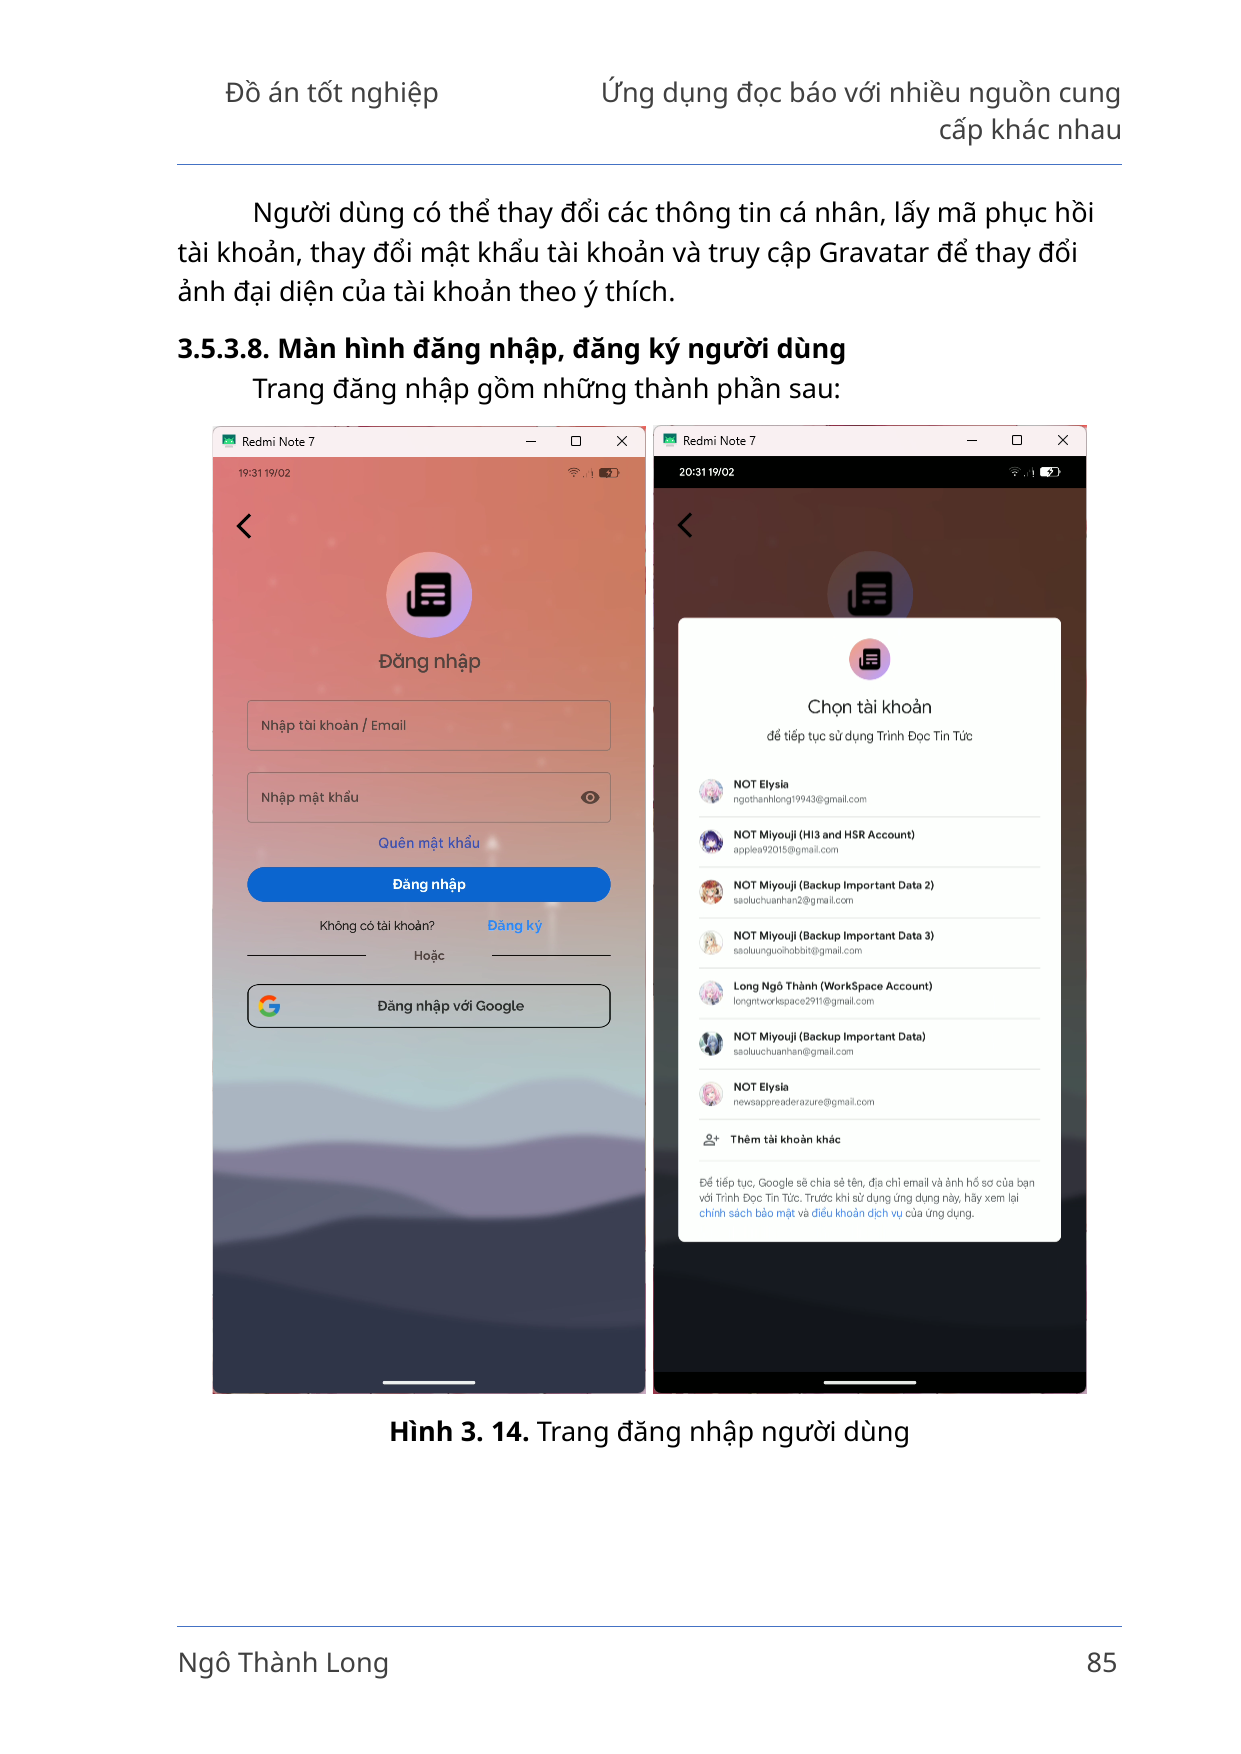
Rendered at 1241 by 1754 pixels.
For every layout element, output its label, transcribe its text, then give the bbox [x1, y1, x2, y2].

picture [653, 425, 1087, 1394]
subtitle 3.5.3.8. Màn hình đăng nhập, đăng ký người dùng [177, 329, 1122, 366]
text Trang đăng nhập gồm những thành phần sau: [177, 369, 1122, 406]
picture [212, 426, 646, 1394]
text Người dùng có thể thay đổi các thông tin cá nhân, lấy mã phục hồi tài khoản, thay đổi mật khẩu tài khoản và truy cập Gravatar để thay đổi ảnh đại diện của tài khoản theo ý thích. [177, 193, 1122, 310]
text Hình 3. 14. Trang đăng nhập người dùng [177, 1413, 1122, 1449]
